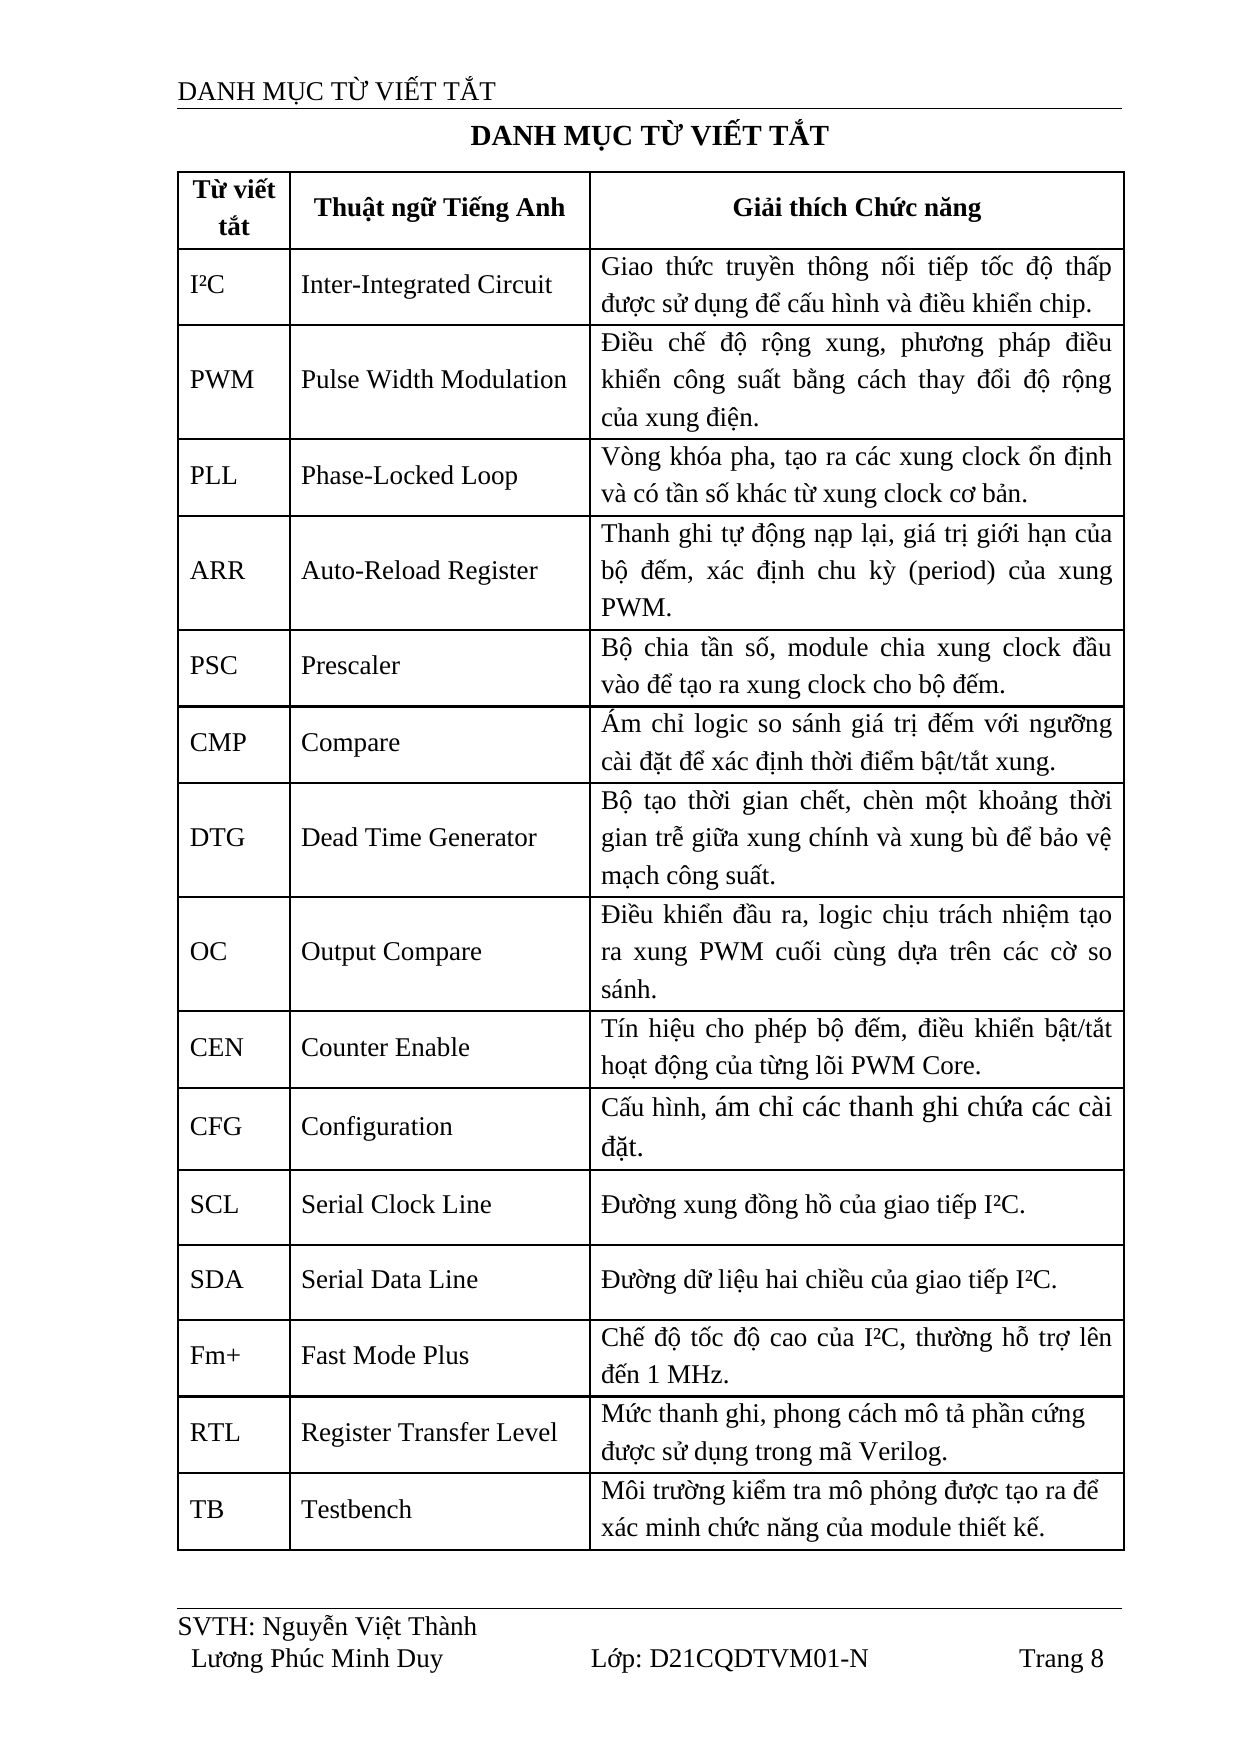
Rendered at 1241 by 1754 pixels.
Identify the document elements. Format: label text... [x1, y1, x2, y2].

table_cell Fast Mode Plus [291, 1321, 589, 1395]
table_cell Output Compare [291, 898, 589, 1010]
table_cell CEN [179, 1012, 289, 1087]
table_cell SDA [179, 1246, 289, 1319]
table_cell Điều khiển đầu ra, logic chịu trách nhiệm tạo ra xung PWM cuối cùng dựa trên các cờ so sánh. [591, 898, 1123, 1010]
table_cell I²C [179, 250, 289, 324]
table_cell PWM [179, 326, 289, 438]
table_cell DTG [179, 784, 289, 896]
table_cell Vòng khóa pha, tạo ra các xung clock ổn định và có tần số khác từ xung clock cơ bản. [591, 440, 1123, 515]
table_cell Cấu hình, ám chỉ các thanh ghi chứa các cài đặt. [591, 1089, 1123, 1169]
table_cell Ám chỉ logic so sánh giá trị đếm với ngưỡng cài đặt để xác định thời điểm bật/tắt xung. [591, 708, 1123, 782]
table_cell Auto-Reload Register [291, 517, 589, 629]
table_cell Đường xung đồng hồ của giao tiếp I²C. [591, 1171, 1123, 1244]
table_cell Thanh ghi tự động nạp lại, giá trị giới hạn của bộ đếm, xác định chu kỳ (period) của xung PWM. [591, 517, 1123, 629]
table_cell Inter-Integrated Circuit [291, 250, 589, 324]
table_cell ARR [179, 517, 289, 629]
table_header Từ viết tắt [179, 173, 289, 247]
table_cell Tín hiệu cho phép bộ đếm, điều khiển bật/tắt hoạt động của từng lõi PWM Core. [591, 1012, 1123, 1087]
table_cell TB [179, 1474, 289, 1549]
subtitle DANH MỤC TỪ VIẾT TẮT [177, 118, 1122, 152]
table_cell CMP [179, 708, 289, 782]
table_cell Điều chế độ rộng xung, phương pháp điều khiển công suất bằng cách thay đổi độ rộng của xung điện. [591, 326, 1123, 438]
table_cell Testbench [291, 1474, 589, 1549]
table_cell Configuration [291, 1089, 589, 1169]
table_header Thuật ngữ Tiếng Anh [291, 173, 589, 247]
table_cell Bộ tạo thời gian chết, chèn một khoảng thời gian trễ giữa xung chính và xung bù để bảo vệ mạch công suất. [591, 784, 1123, 896]
table_cell CFG [179, 1089, 289, 1169]
table_cell Dead Time Generator [291, 784, 589, 896]
table_cell Môi trường kiểm tra mô phỏng được tạo ra để xác minh chức năng của module thiết kế. [591, 1474, 1123, 1549]
table_cell Phase-Locked Loop [291, 440, 589, 515]
table_cell OC [179, 898, 289, 1010]
table_cell Mức thanh ghi, phong cách mô tả phần cứng được sử dụng trong mã Verilog. [591, 1398, 1123, 1472]
table_cell SCL [179, 1171, 289, 1244]
table_cell Serial Clock Line [291, 1171, 589, 1244]
table_cell Đường dữ liệu hai chiều của giao tiếp I²C. [591, 1246, 1123, 1319]
table_cell Compare [291, 708, 589, 782]
table_cell PSC [179, 631, 289, 705]
table_cell Giao thức truyền thông nối tiếp tốc độ thấp được sử dụng để cấu hình và điều khiển chip. [591, 250, 1123, 324]
table_cell Chế độ tốc độ cao của I²C, thường hỗ trợ lên đến 1 MHz. [591, 1321, 1123, 1395]
table_cell Pulse Width Modulation [291, 326, 589, 438]
table_cell Fm+ [179, 1321, 289, 1395]
table_cell Counter Enable [291, 1012, 589, 1087]
table_header Giải thích Chức năng [591, 173, 1123, 247]
table_cell Prescaler [291, 631, 589, 705]
table_cell Register Transfer Level [291, 1398, 589, 1472]
table_cell PLL [179, 440, 289, 515]
table_cell Serial Data Line [291, 1246, 589, 1319]
table_cell Bộ chia tần số, module chia xung clock đầu vào để tạo ra xung clock cho bộ đếm. [591, 631, 1123, 705]
table_cell RTL [179, 1398, 289, 1472]
